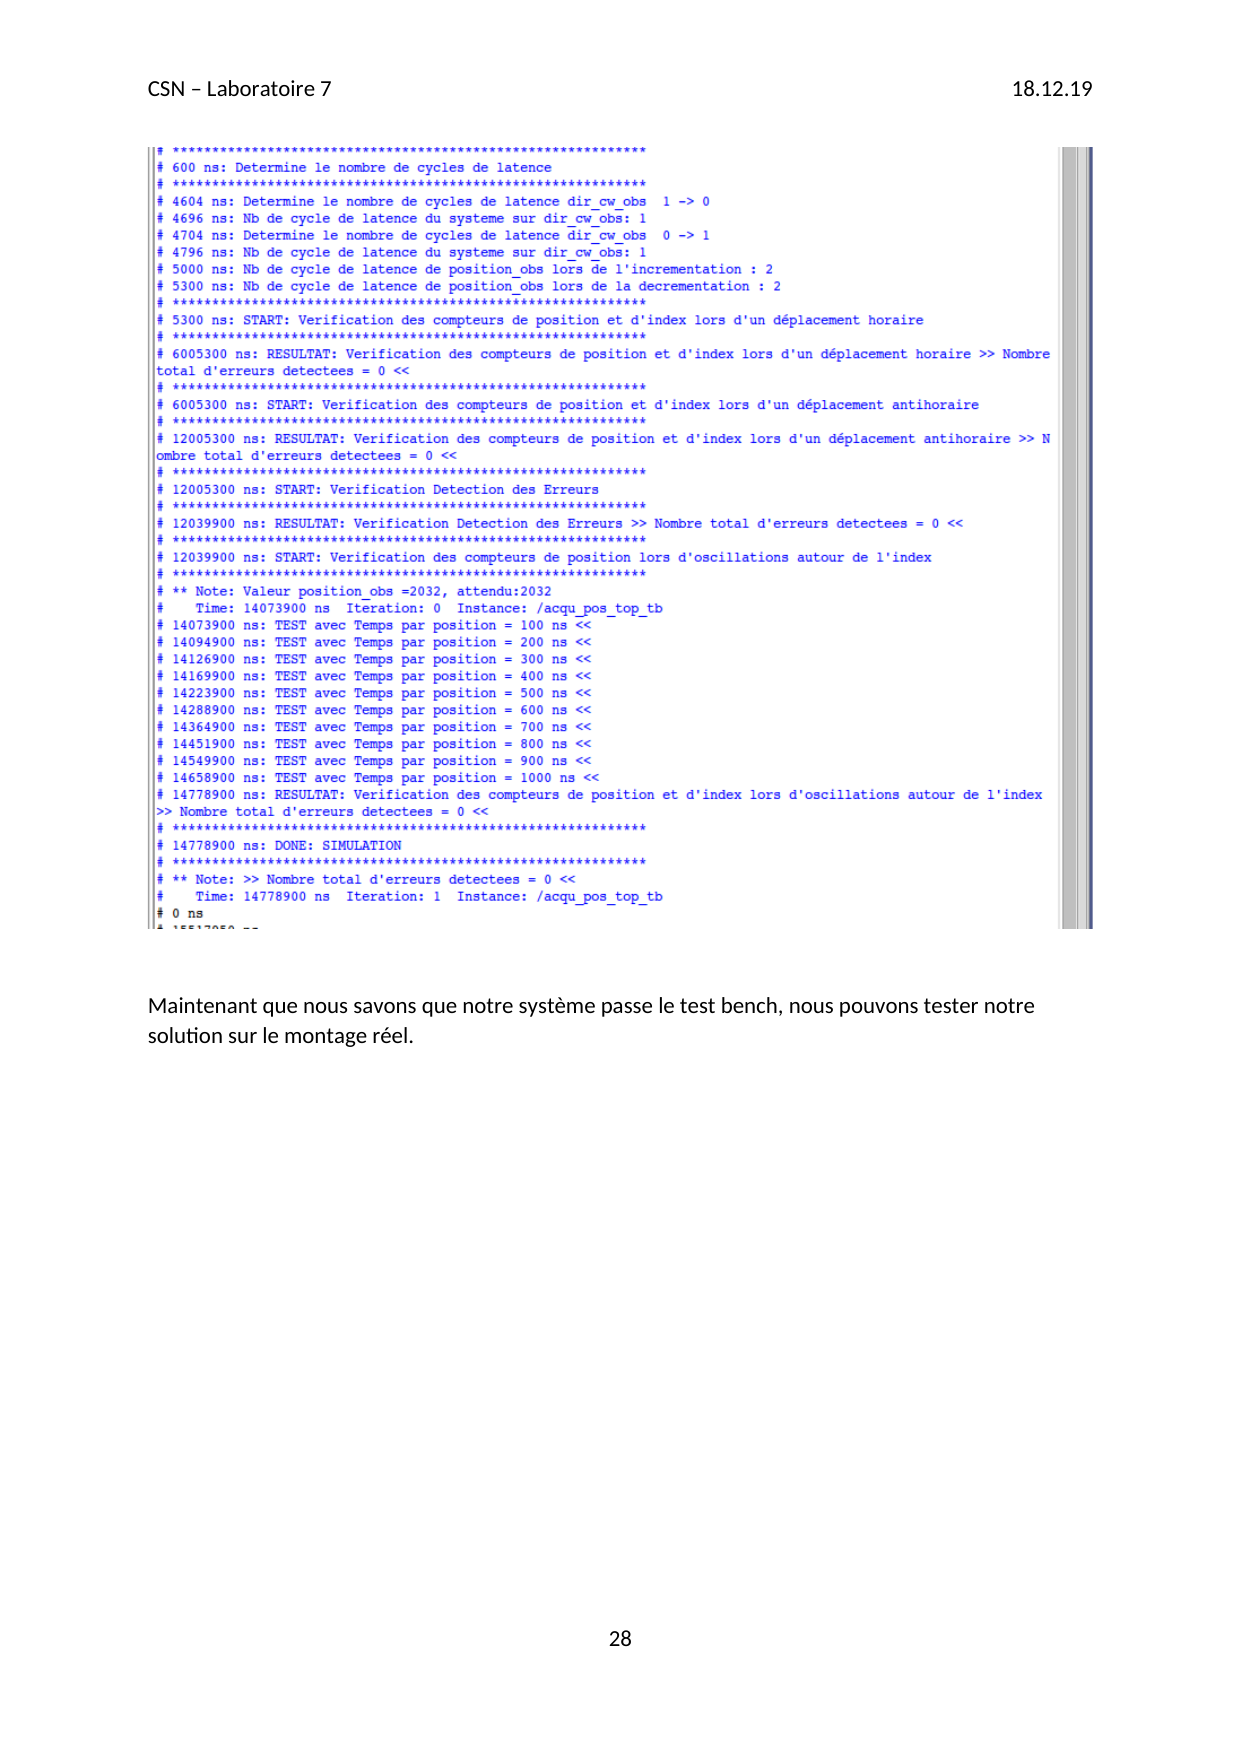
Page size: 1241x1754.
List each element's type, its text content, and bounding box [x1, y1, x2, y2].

text Maintenant que nous savons que notre système passe le test bench, nous pouvons tester notre solution sur le montage réel. [148, 991, 1093, 1049]
picture [147, 147, 1093, 929]
